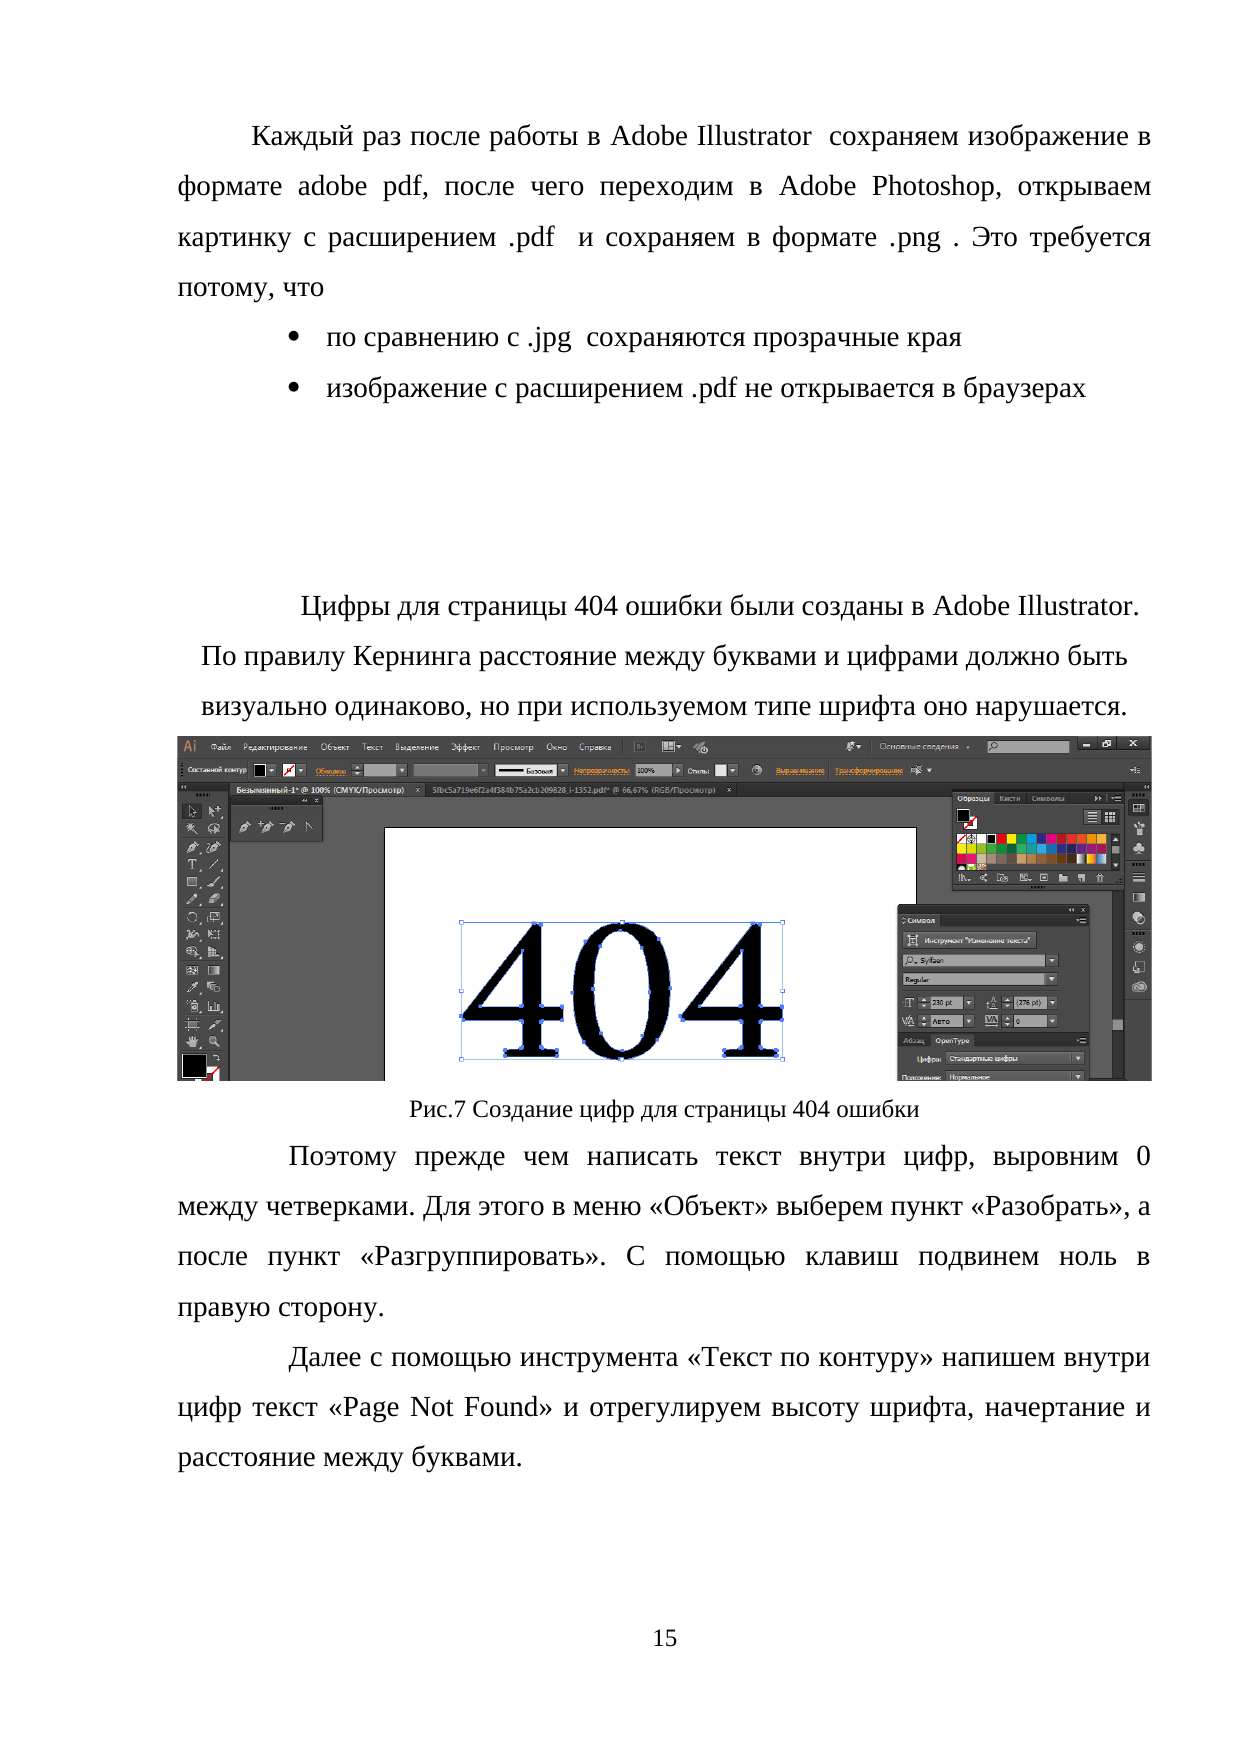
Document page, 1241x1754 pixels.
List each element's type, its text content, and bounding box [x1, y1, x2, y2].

text Поэтому прежде чем написать текст внутри цифр, выровним 0 между четверками. Для этого в меню «Объект» выберем пункт «Разобрать», а после пункт «Разгруппировать». С помощью клавиш подвинем ноль в правую сторону. [177, 1138, 1152, 1322]
text Каждый раз после работы в Adobe Illustrator сохраняем изображение в формате adobe pdf, после чего переходим в Adobe Photoshop, открываем картинку с расширением .pdf и сохраняем в формате .png . Это требуется потому, что [177, 118, 1152, 303]
picture [177, 736, 1152, 1081]
text Далее с помощью инструмента «Текст по контуру» напишем внутри цифр текст «Page Not Found» и отрегулируем высоту шрифта, начертание и расстояние между буквами. [177, 1339, 1152, 1473]
text Цифры для страницы 404 ошибки были созданы в Adobe Illustrator. По правилу Кернинга расстояние между буквами и цифрами должно быть визуально одинаково, но при используемом типе шрифта оно нарушается. Рис.7 Создание цифр для страницы 404 ошибки [177, 588, 1152, 736]
text Цифры для страницы 404 ошибки были созданы в Adobe Illustrator. По правилу Кернинга расстояние между буквами и цифрами должно быть визуально одинаково, но при используемом типе шрифта оно нарушается. Рис.7 Создание цифр для страницы 404 ошибки [177, 1081, 1152, 1123]
list по сравнению с .jpg сохраняются прозрачные края [288, 319, 1152, 353]
list изображение с расширением .pdf не открывается в браузерах [288, 370, 1152, 403]
